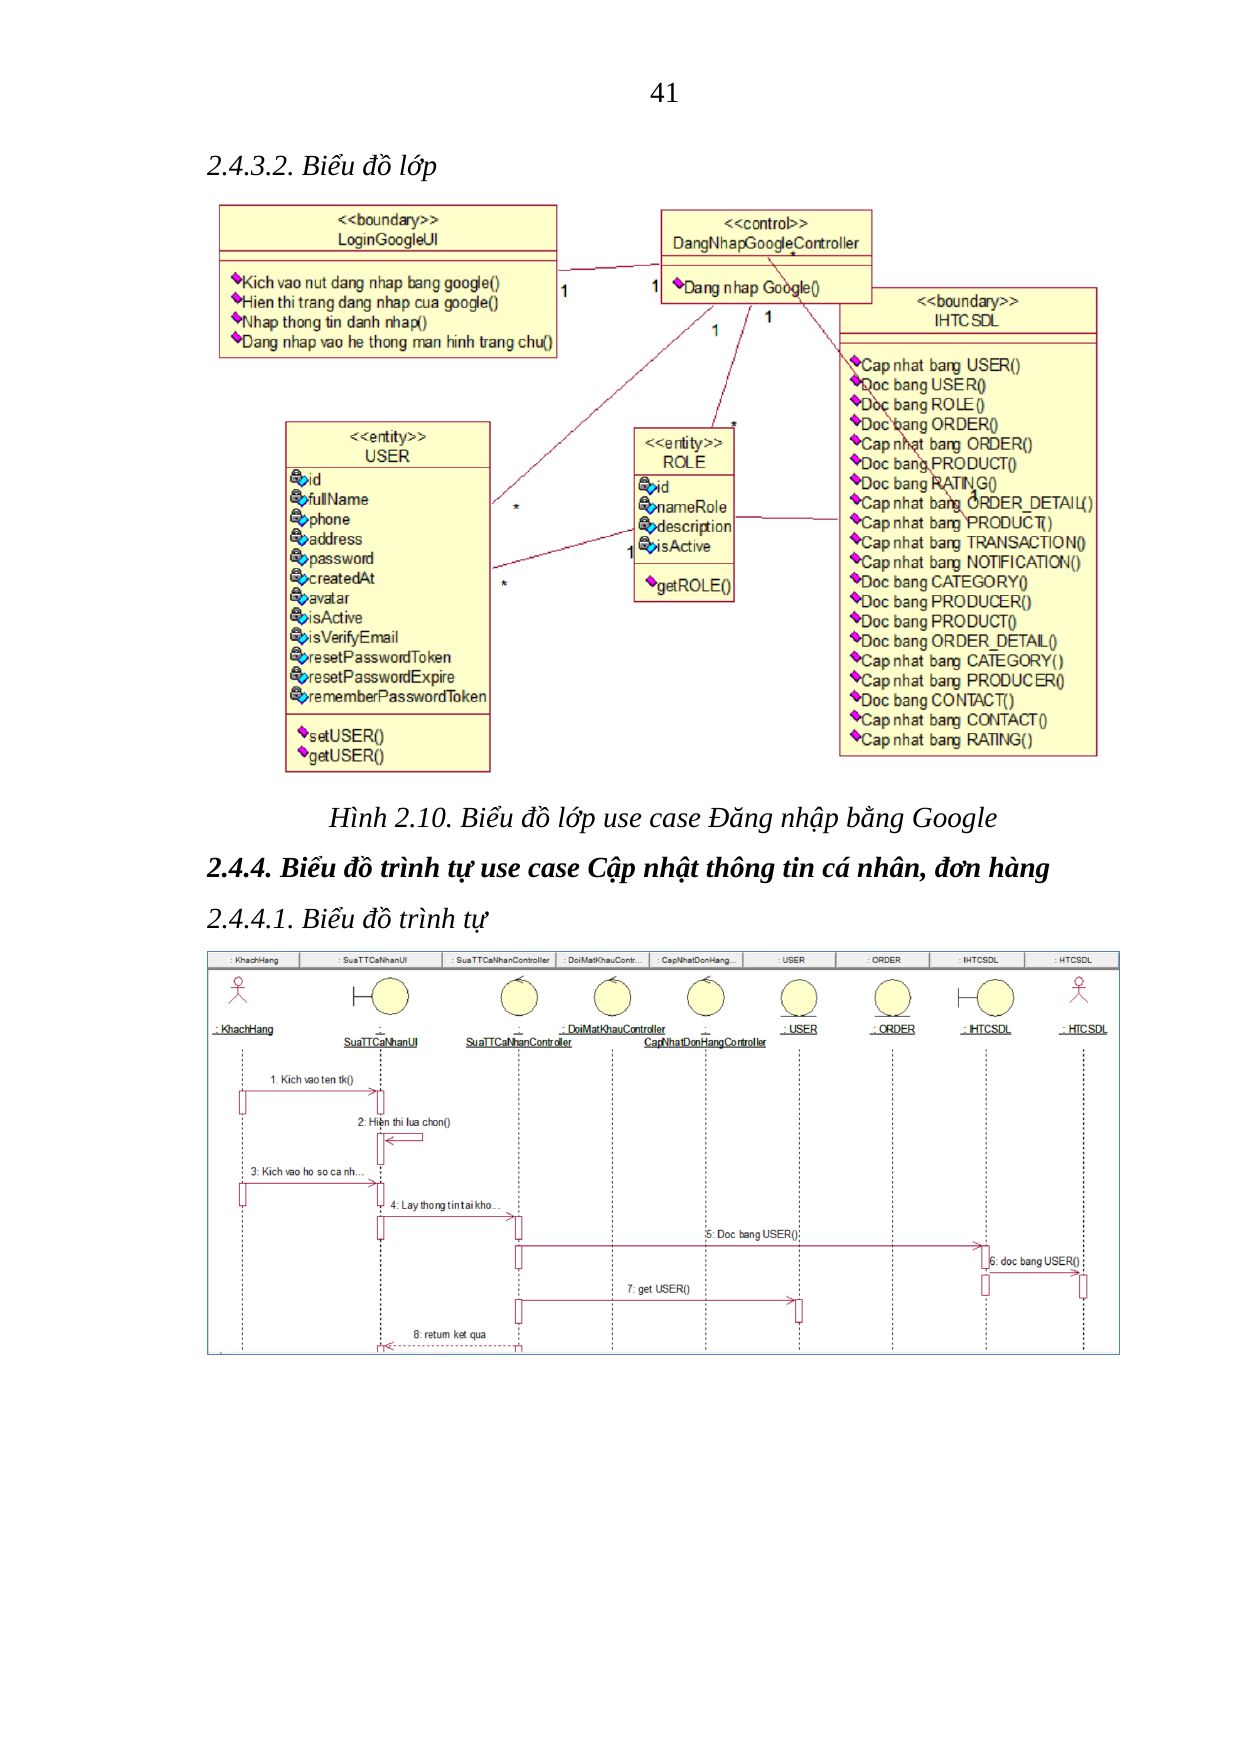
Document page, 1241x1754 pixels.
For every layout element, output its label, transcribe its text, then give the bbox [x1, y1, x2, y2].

text 2.4.4. Biểu đồ trình tự use case Cập nhật thông tin cá nhân, đơn hàng [207, 851, 1122, 884]
picture [206, 198, 1123, 784]
picture [208, 952, 1119, 1354]
text 2.4.3.2. Biểu đồ lớp [207, 148, 1122, 181]
text Hình 2.10. Biểu đồ lớp use case Đăng nhập bằng Google [207, 800, 1122, 834]
text 2.4.4.1. Biểu đồ trình tự [207, 901, 1122, 934]
